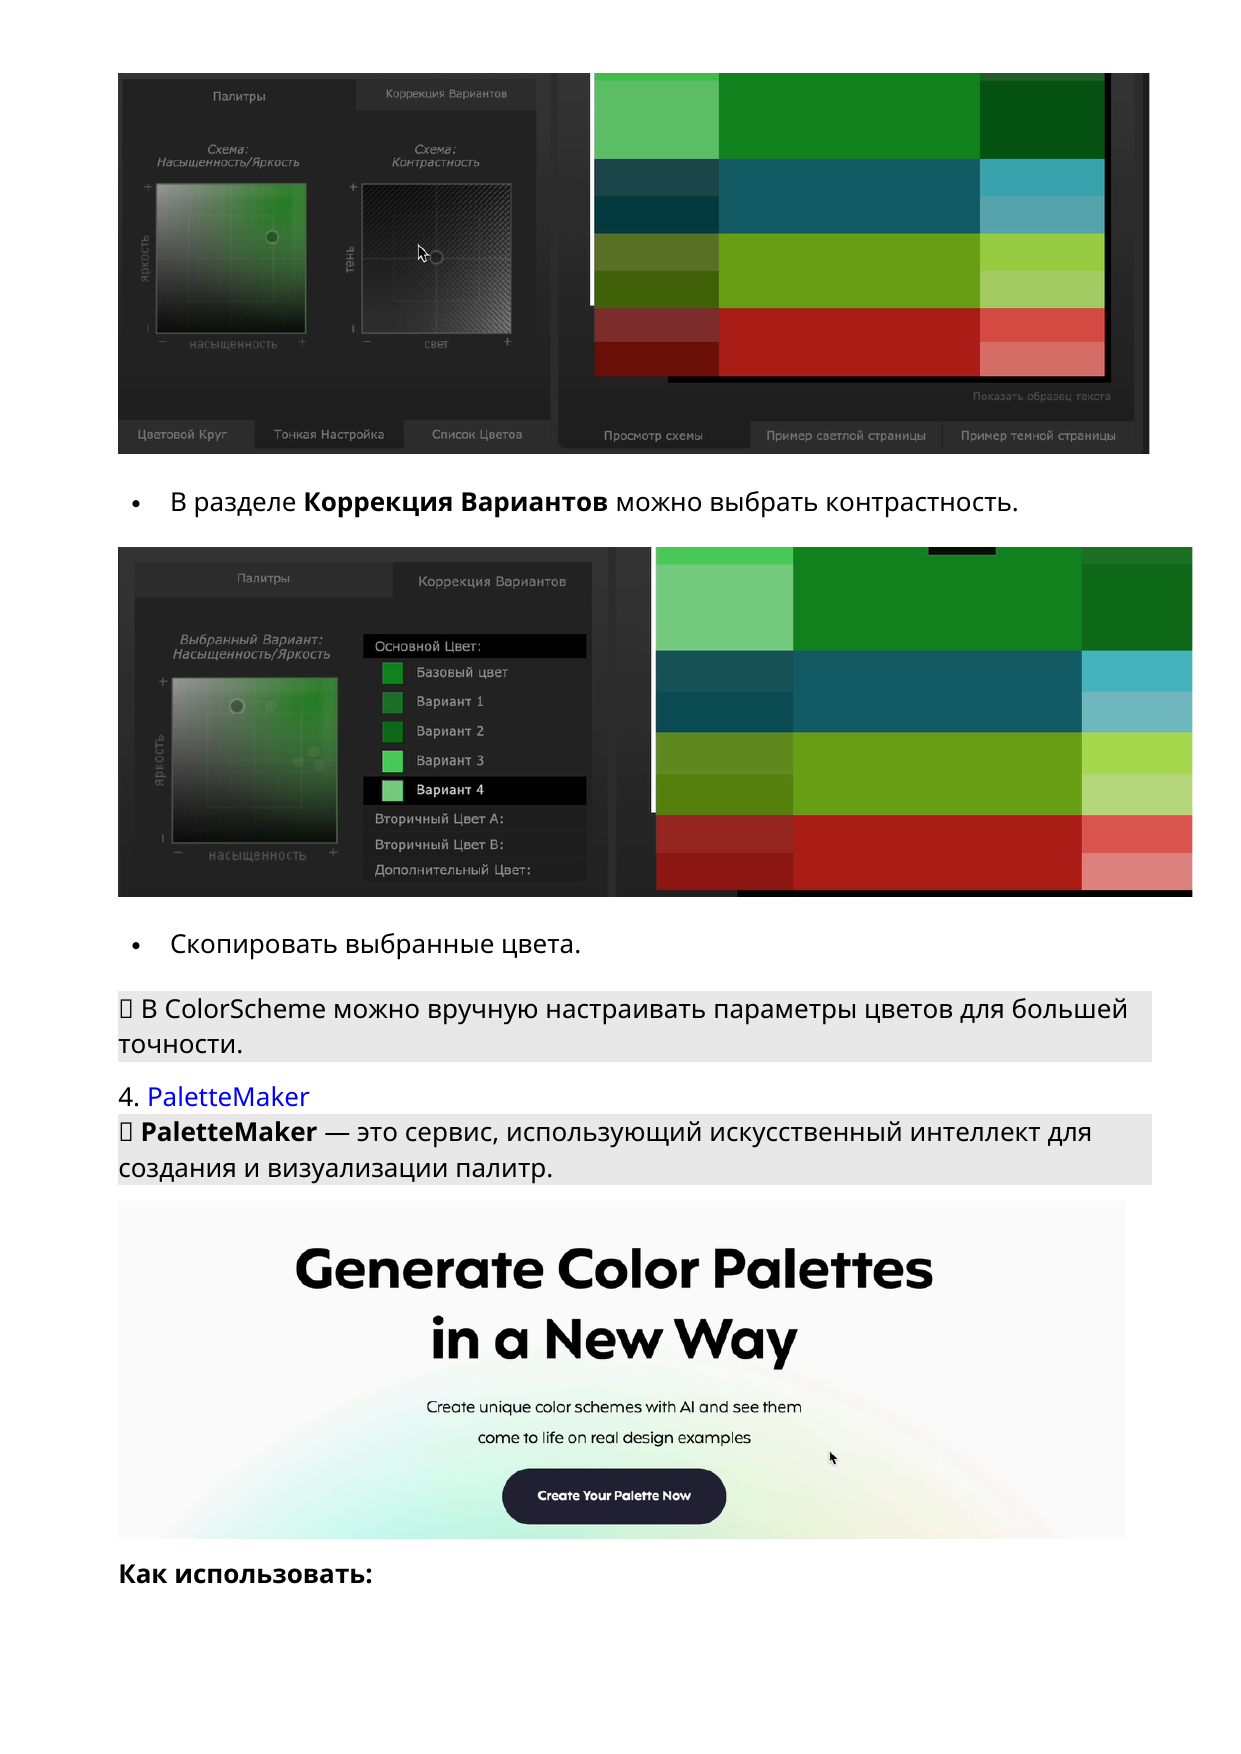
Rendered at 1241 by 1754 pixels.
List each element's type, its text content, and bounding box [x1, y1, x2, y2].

text Как использовать: [118, 1556, 1152, 1591]
list В разделе Коррекция Вариантов можно выбрать контрастность. [132, 483, 1152, 519]
picture [118, 1201, 1126, 1539]
text 💡 В ColorScheme можно вручную настраивать параметры цветов для большей точности. [118, 991, 1152, 1062]
list Скопировать выбранные цвета. [132, 926, 1152, 961]
text ✅ PaletteMaker — это сервис, использующий искусственный интеллект для создания и визуализации палитр. [118, 1114, 1152, 1185]
picture [118, 547, 1193, 897]
picture [118, 73, 1150, 454]
text 4. PaletteMaker [118, 1078, 1152, 1114]
